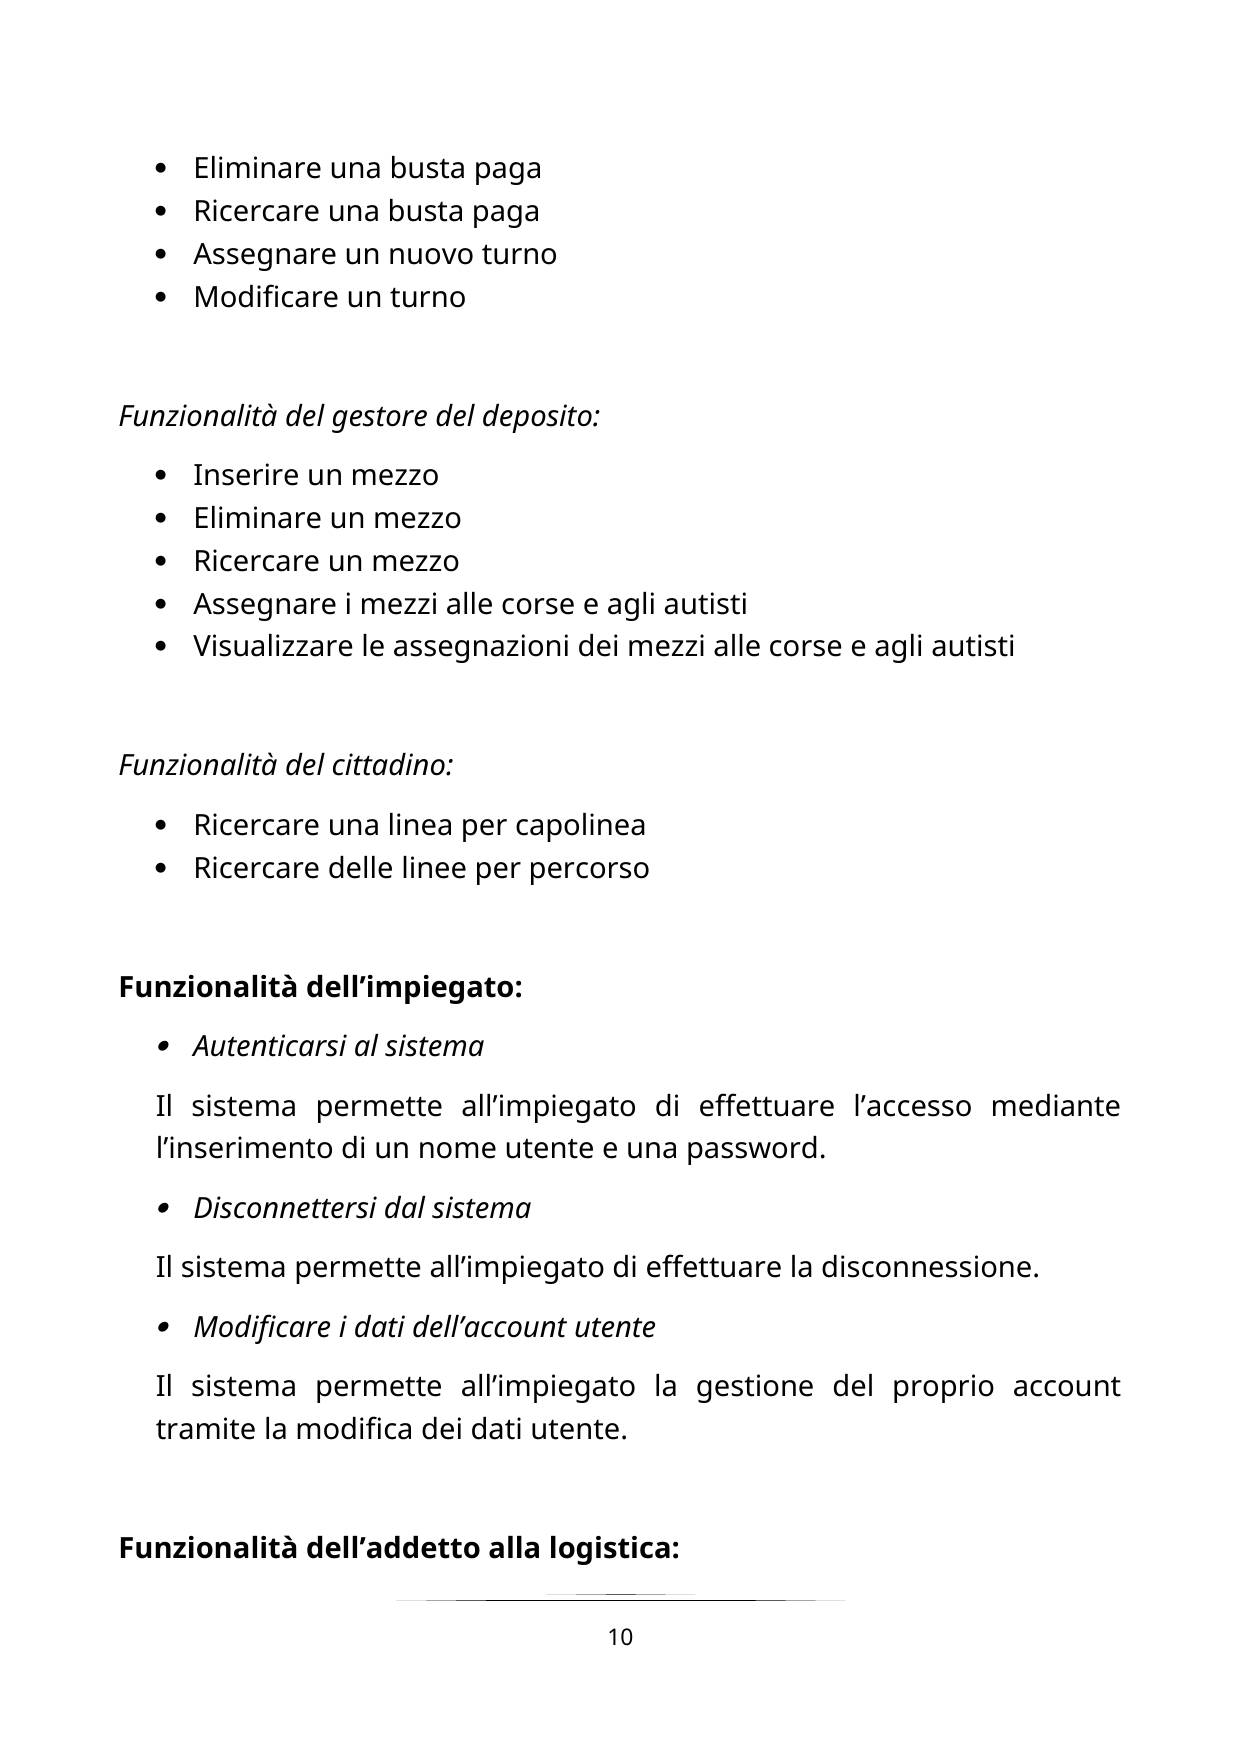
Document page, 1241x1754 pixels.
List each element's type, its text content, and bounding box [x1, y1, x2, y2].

text Funzionalità del gestore del deposito: [118, 395, 1122, 435]
list Ricercare delle linee per percorso [156, 847, 1122, 887]
list Eliminare una busta paga [156, 148, 1122, 187]
list Disconnettersi dal sistema [156, 1187, 1122, 1227]
list Visualizzare le assegnazioni dei mezzi alle corse e agli autisti [156, 626, 1122, 665]
text Funzionalità dell’addetto alla logistica: [118, 1527, 1122, 1567]
list Ricercare una linea per capolinea [156, 804, 1122, 844]
text Il sistema permette all’impiegato di effettuare la disconnessione. [156, 1247, 1122, 1286]
list Ricercare un mezzo [156, 540, 1122, 580]
list Assegnare un nuovo turno [156, 233, 1122, 273]
list Inserire un mezzo [156, 454, 1122, 494]
text Funzionalità dell’impiegato: [118, 966, 1122, 1006]
list Modificare un turno [156, 276, 1122, 316]
text Il sistema permette all’impiegato la gestione del proprio account tramite la modifica dei dati utente. [156, 1366, 1122, 1448]
list Autenticarsi al sistema [156, 1025, 1122, 1065]
text Funzionalità del cittadino: [118, 745, 1122, 784]
list Assegnare i mezzi alle corse e agli autisti [156, 583, 1122, 623]
list Modificare i dati dell’account utente [156, 1306, 1122, 1346]
list Eliminare un mezzo [156, 497, 1122, 537]
list Ricercare una busta paga [156, 190, 1122, 230]
text Il sistema permette all’impiegato di effettuare l’accesso mediante l’inserimento di un nome utente e una password. [156, 1085, 1122, 1167]
